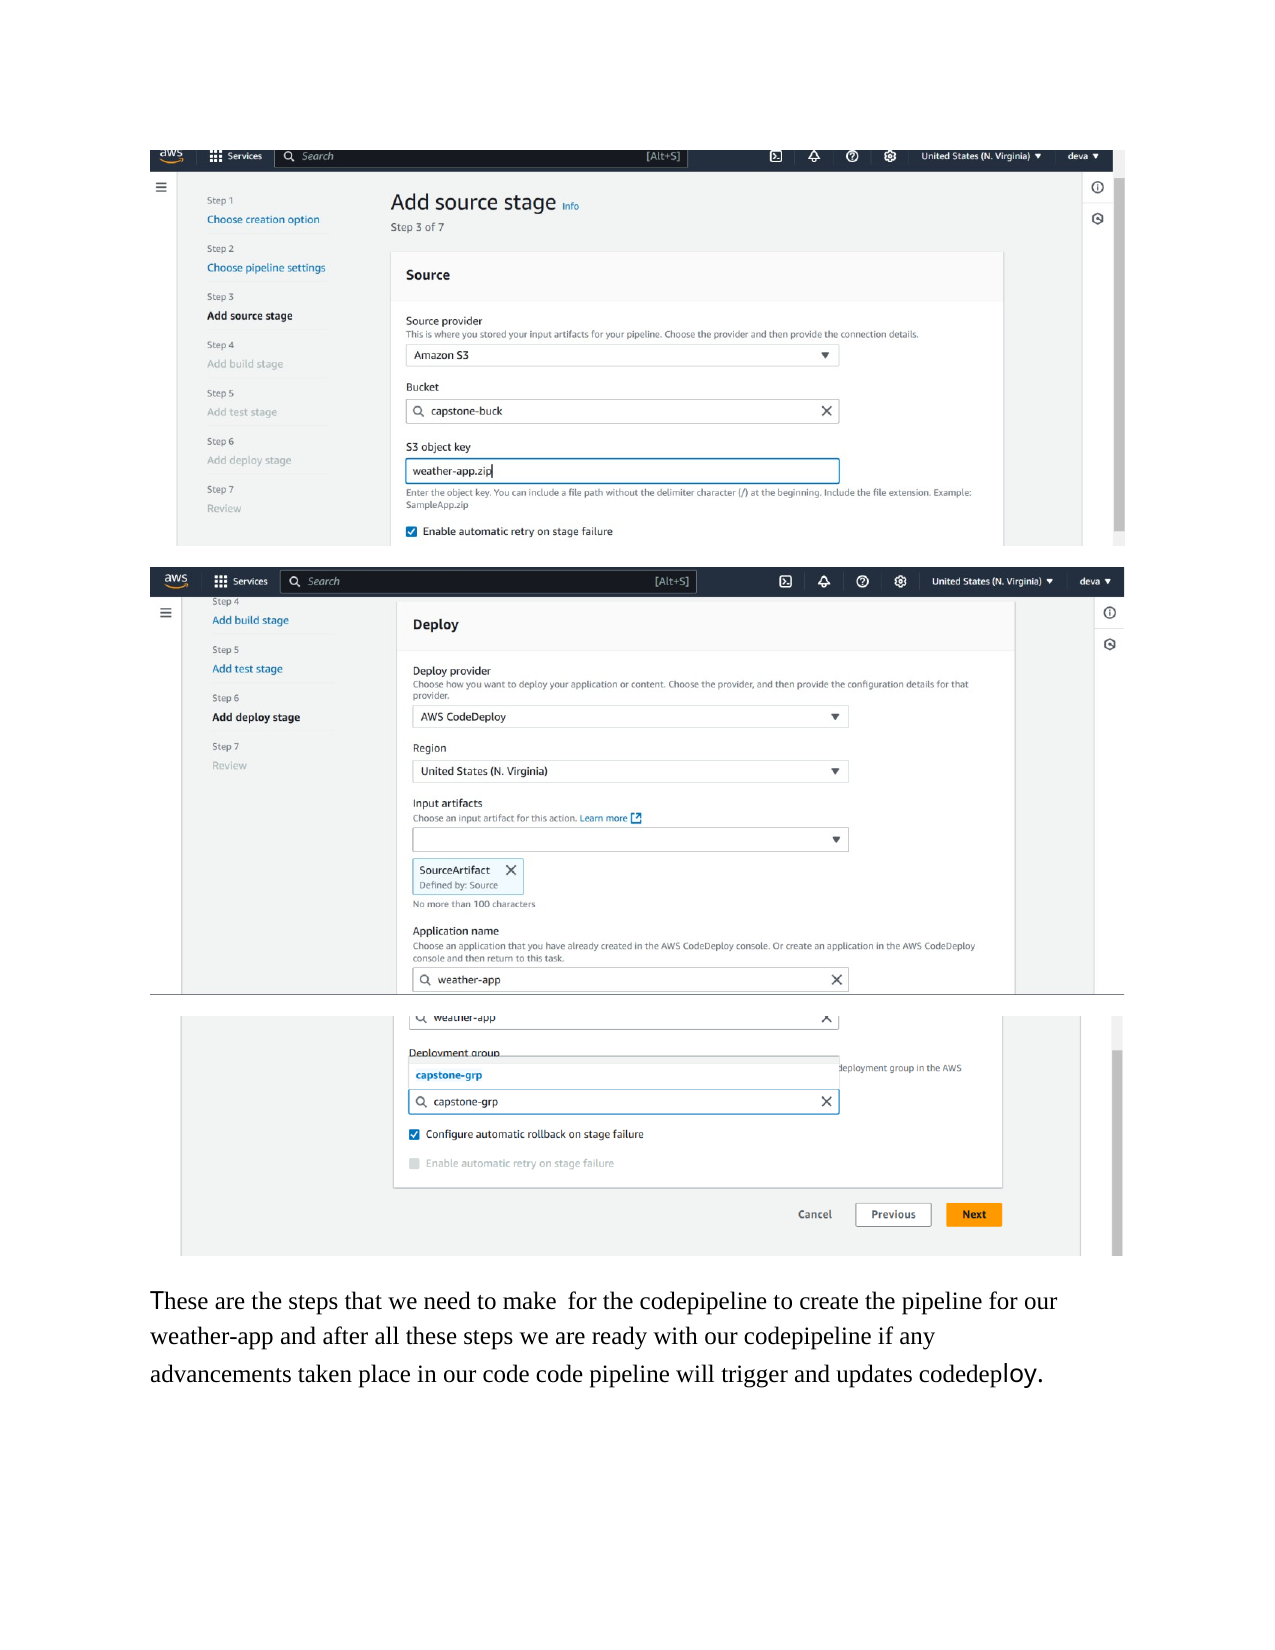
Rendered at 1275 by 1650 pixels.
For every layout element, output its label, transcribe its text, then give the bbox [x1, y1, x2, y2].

picture [180, 1016, 1123, 1256]
picture [150, 567, 1125, 995]
picture [150, 150, 1125, 546]
